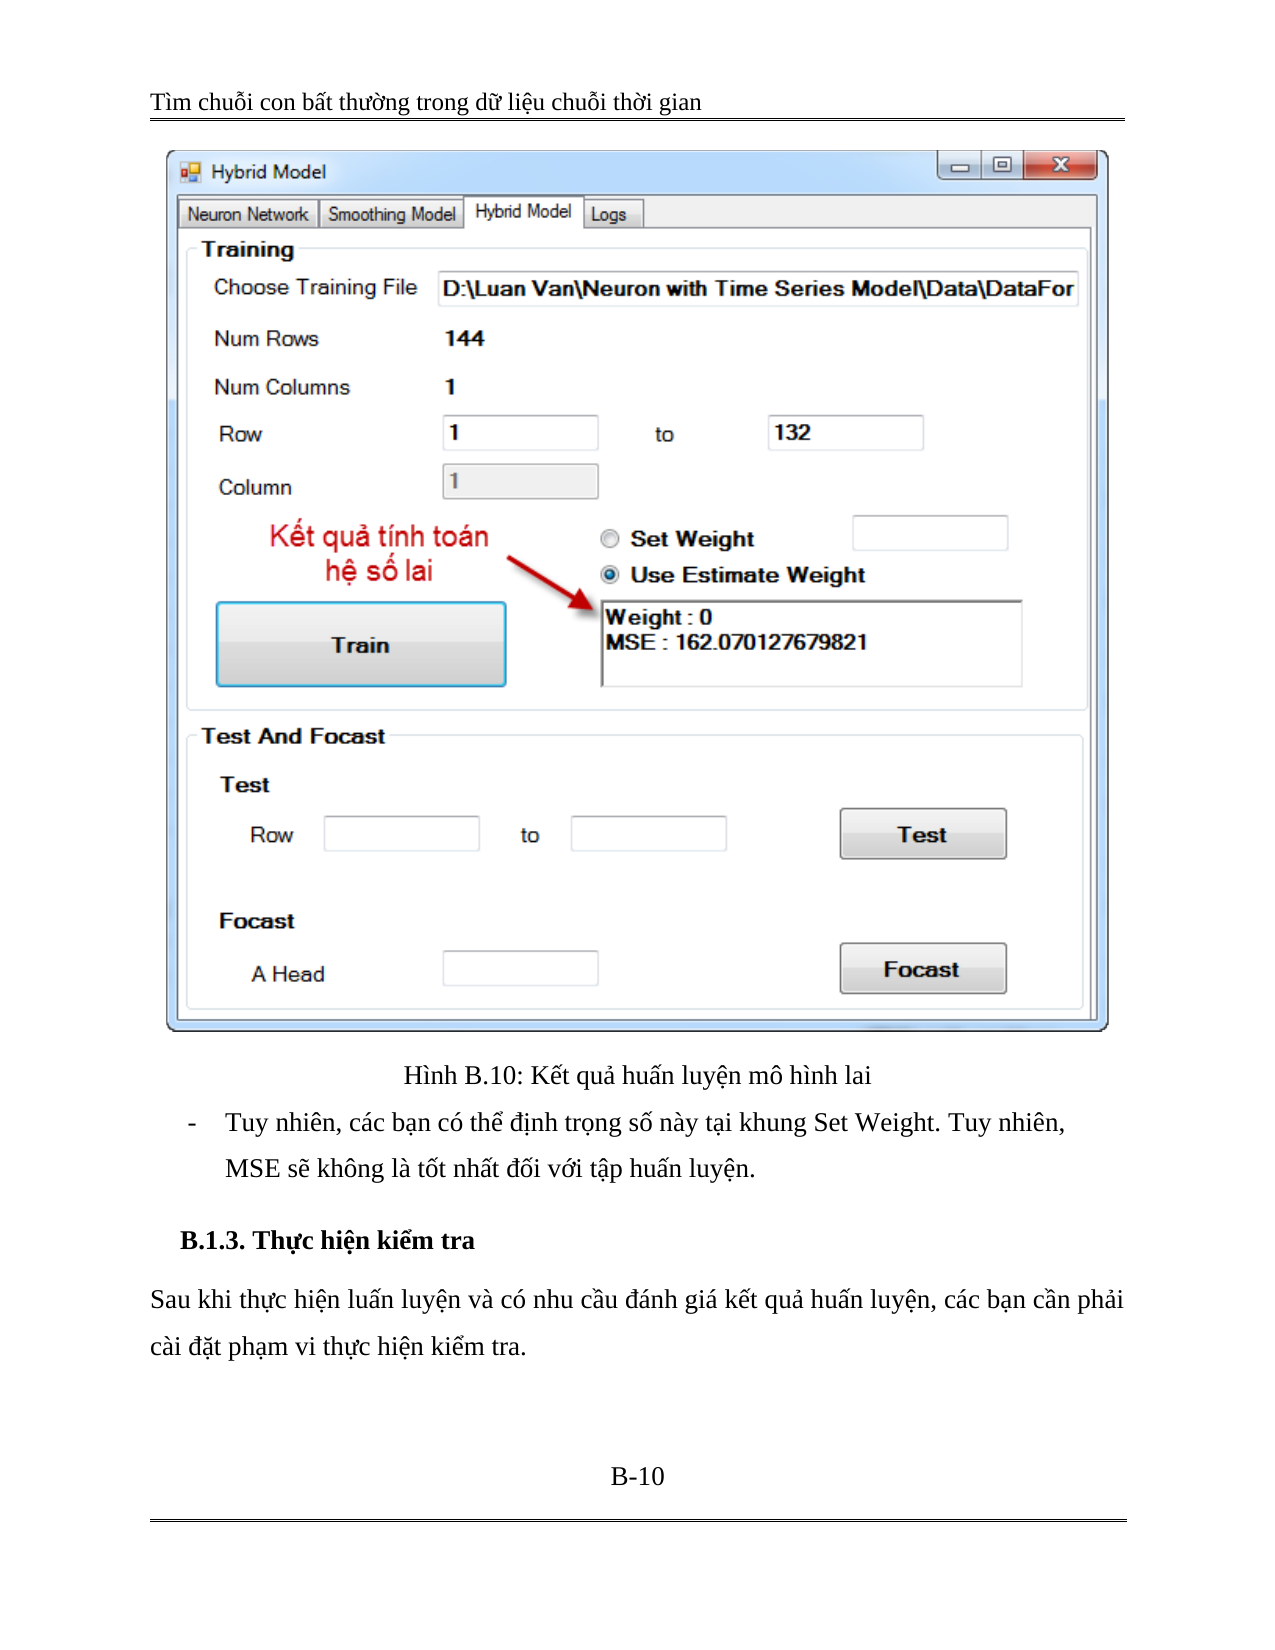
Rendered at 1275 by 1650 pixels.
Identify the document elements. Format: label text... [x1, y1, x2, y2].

text Sau khi thực hiện luấn luyện và có nhu cầu đánh giá kết quả huấn luyện, các bạn cần phải cài đặt phạm vi thực hiện kiểm tra. [150, 1283, 1125, 1361]
picture [166, 150, 1109, 1032]
text Hình B.10: Kết quả huấn luyện mô hình lai [150, 1059, 1125, 1090]
list Tuy nhiên, các bạn có thể định trọng số này tại khung Set Weight. Tuy nhiên, MSE sẽ không là tốt nhất đối với tập huấn luyện. [187, 1106, 1125, 1184]
subtitle B.1.3. Thực hiện kiểm tra [180, 1224, 1125, 1255]
